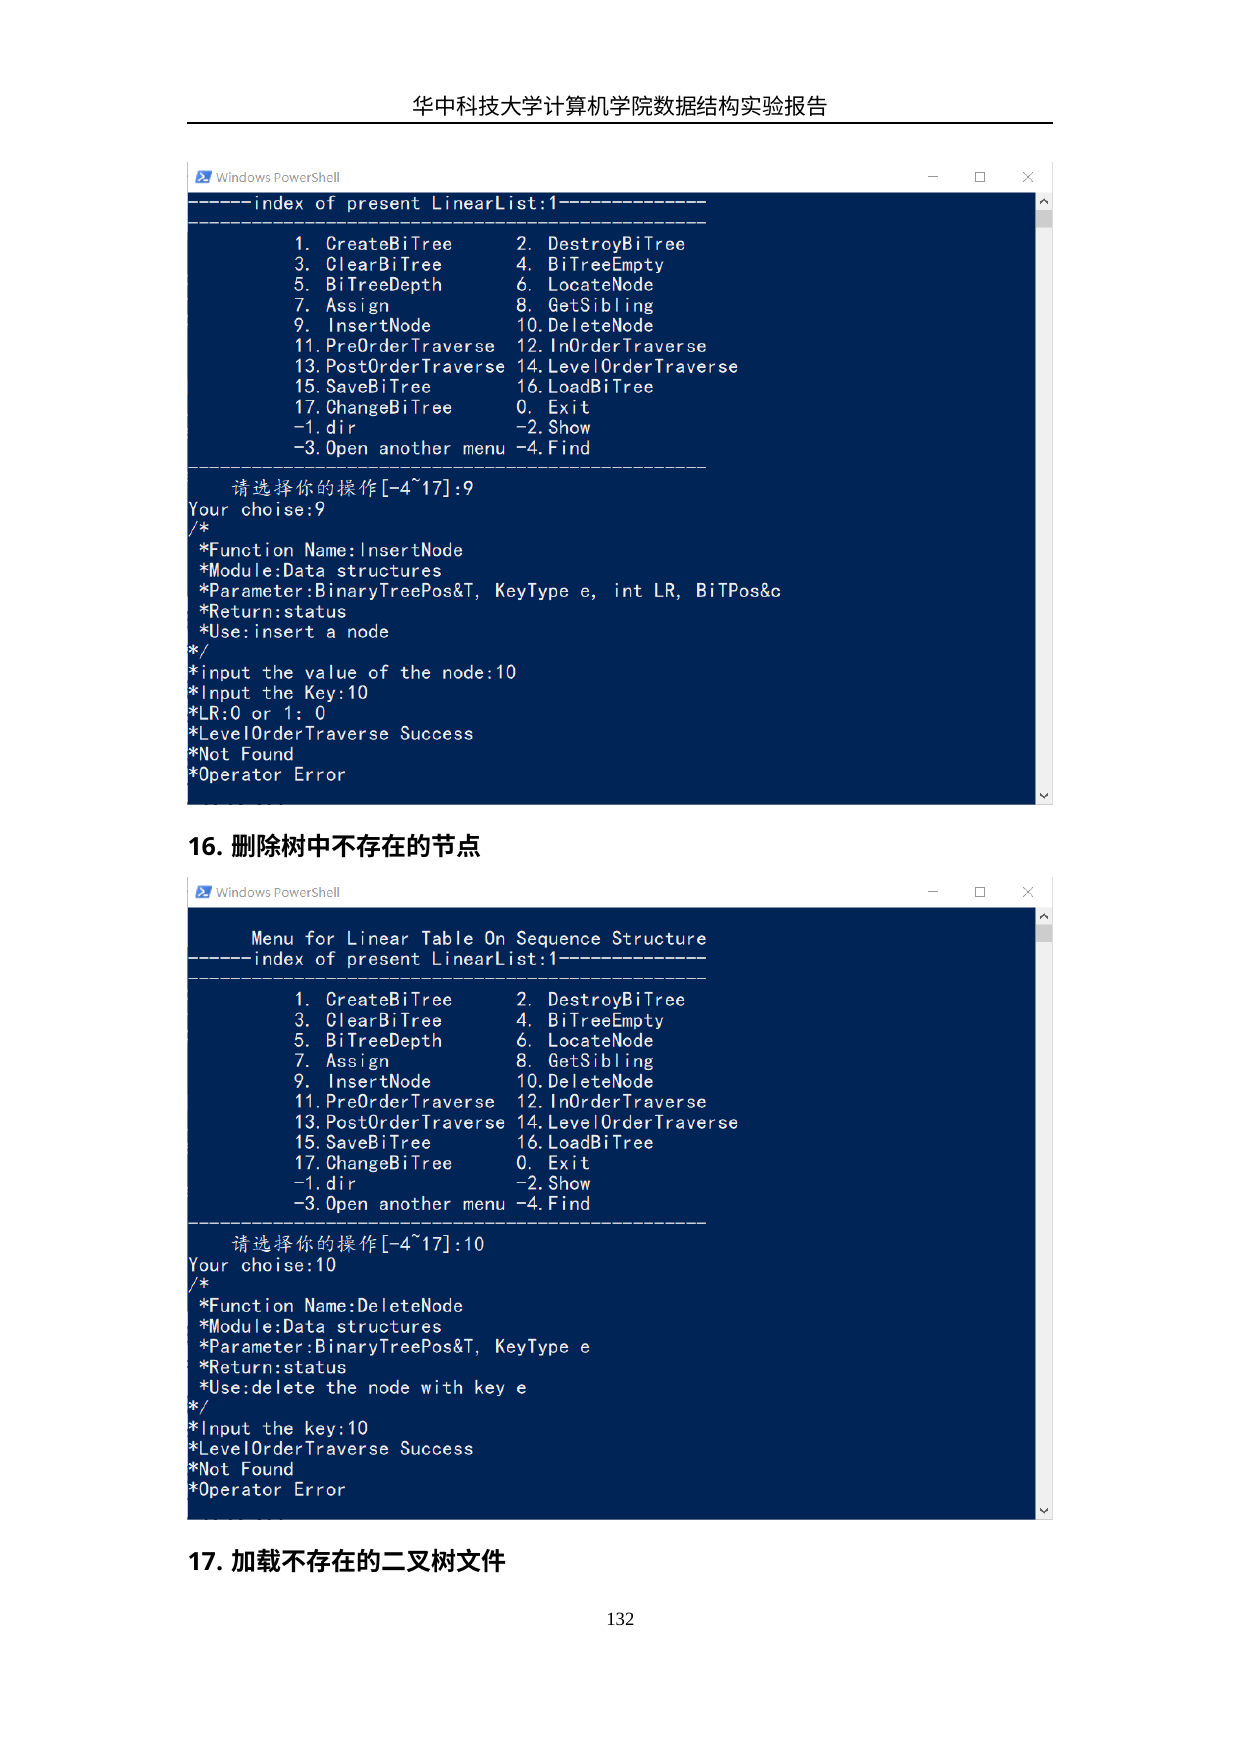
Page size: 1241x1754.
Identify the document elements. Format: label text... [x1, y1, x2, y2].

picture [187, 162, 1053, 805]
picture [187, 877, 1053, 1520]
list 删除树中不存在的节点 [187, 812, 1053, 877]
list 加载不存在的二叉树文件 [187, 1527, 1053, 1592]
